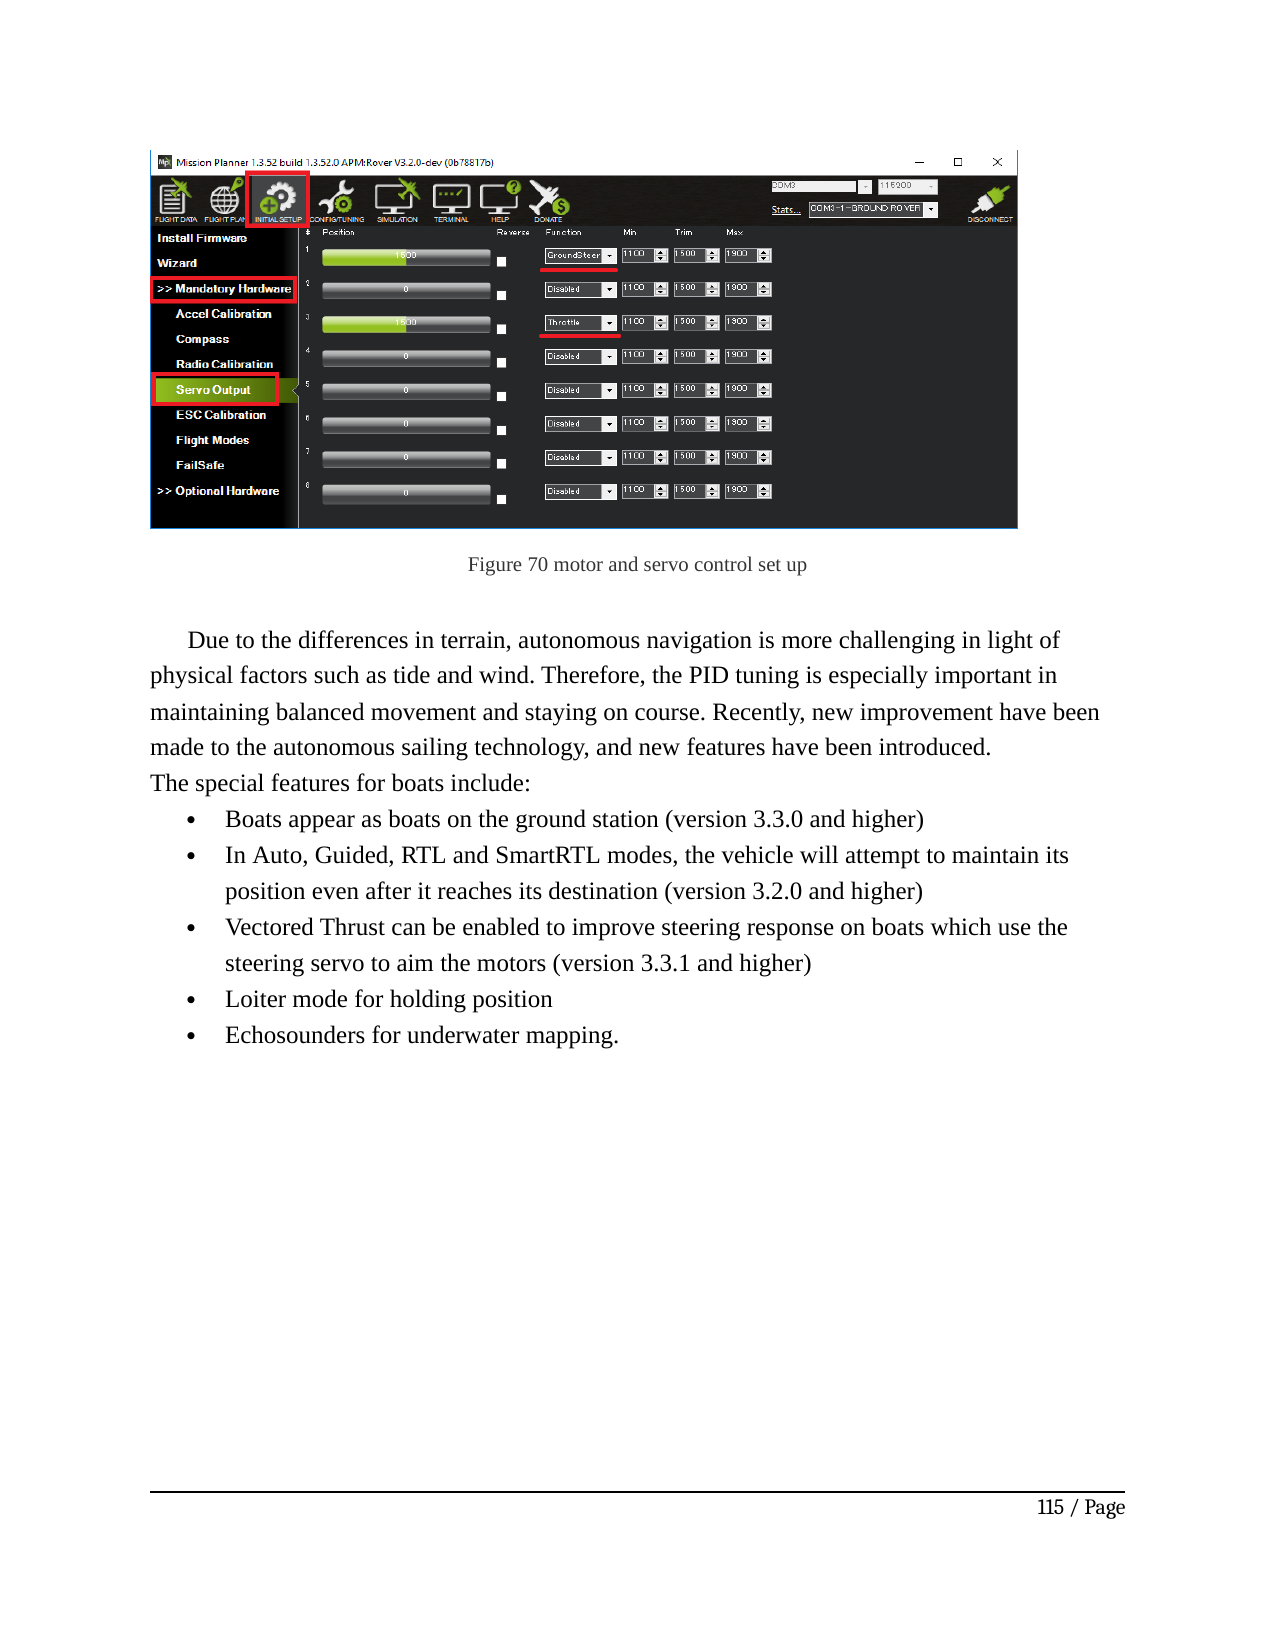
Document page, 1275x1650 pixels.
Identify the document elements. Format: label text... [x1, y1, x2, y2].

text Due to the differences in terrain, autonomous navigation is more challenging in light of physical factors such as tide and wind. Therefore, the PID tuning is especially important in maintaining balanced movement and staying on course. Recently, new improvement have been made to the autonomous sailing technology, and new features have been introduced. [150, 625, 1125, 761]
text The special features for boats include: [150, 768, 1125, 797]
list Vectored Thrust can be enabled to improve steering response on boats which use the steering servo to aim the motors (version 3.3.1 and higher) [187, 912, 1125, 977]
list Echosounders for underwater mapping. [187, 1020, 1125, 1049]
picture [150, 150, 1023, 533]
list Loiter mode for holding position [187, 984, 1125, 1013]
list In Auto, Guided, RTL and SmartRTL modes, the vehicle will attempt to maintain its position even after it reaches its destination (version 3.2.0 and higher) [187, 840, 1125, 905]
list Boats appear as boats on the ground station (version 3.3.0 and higher) [187, 804, 1125, 833]
